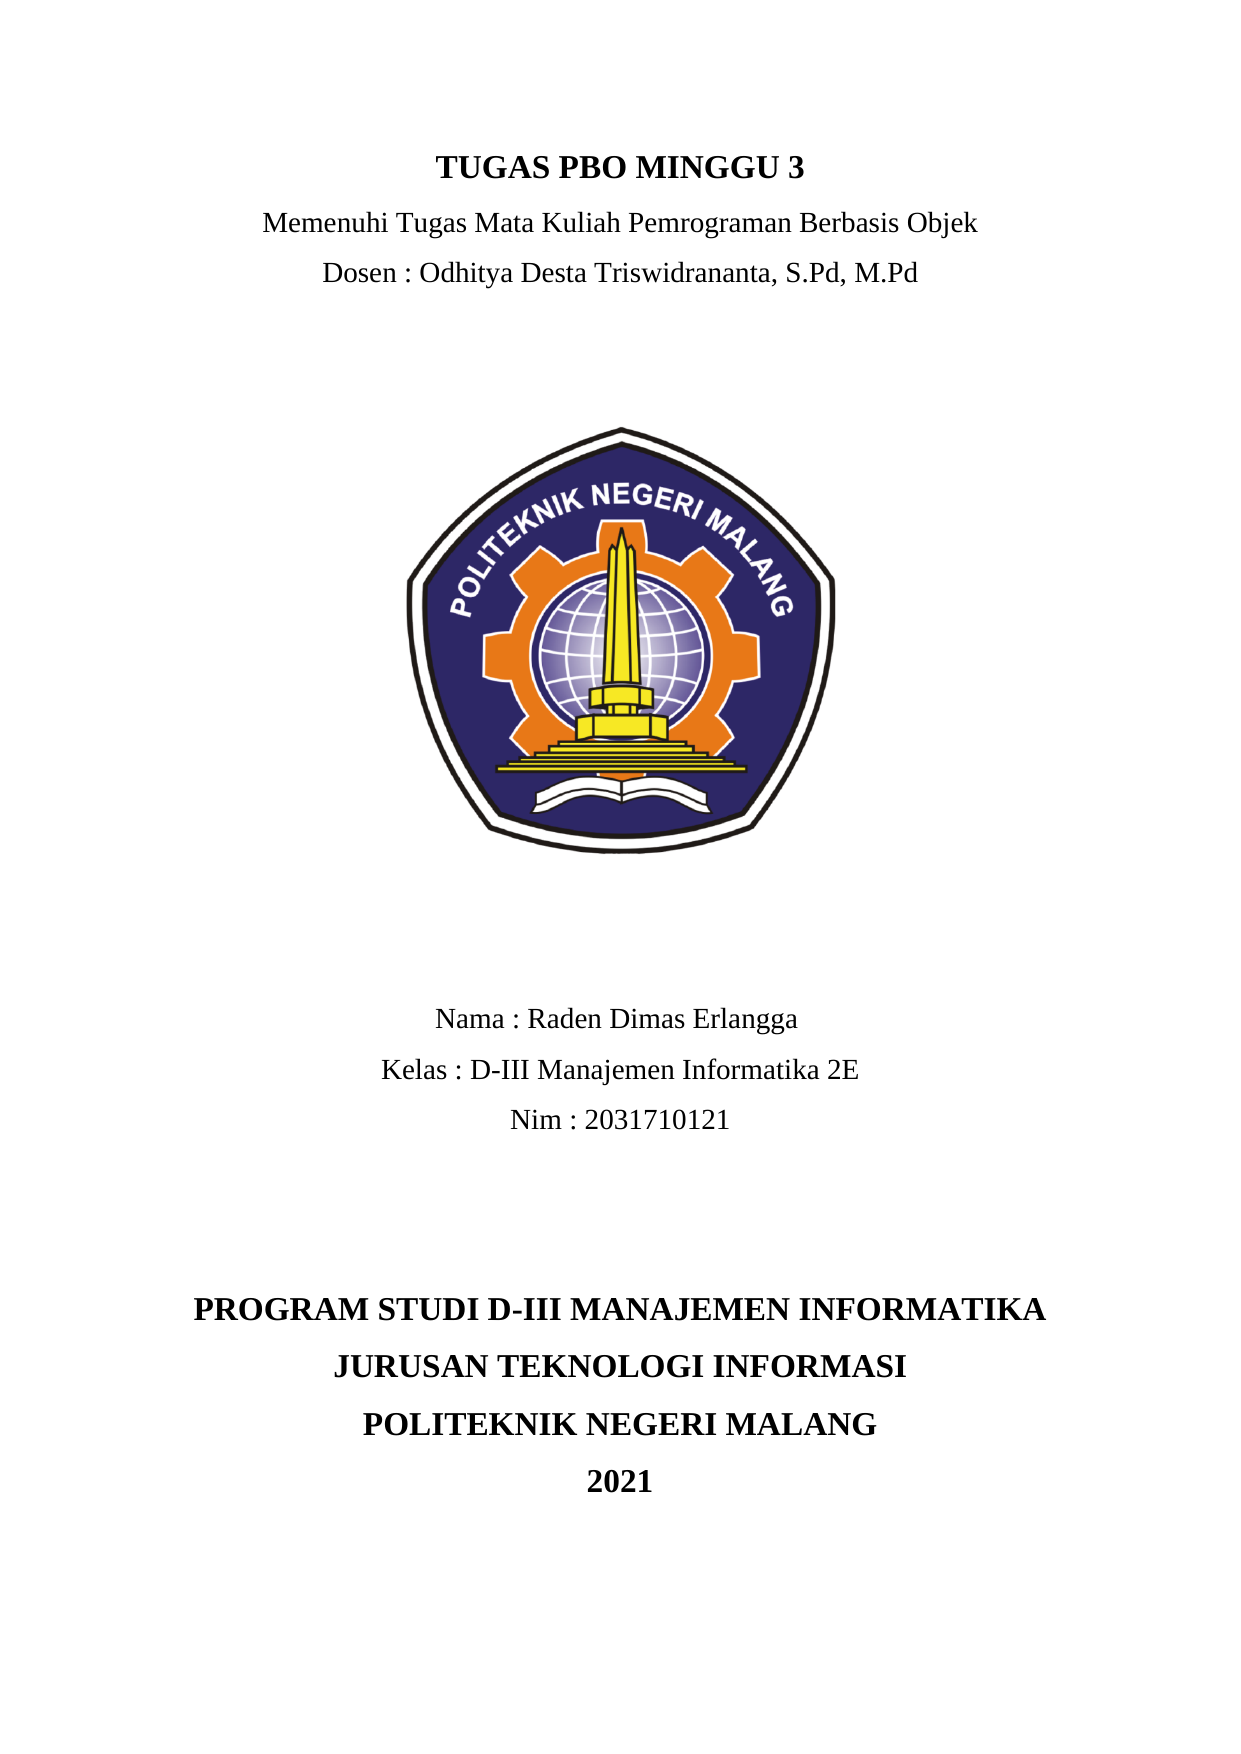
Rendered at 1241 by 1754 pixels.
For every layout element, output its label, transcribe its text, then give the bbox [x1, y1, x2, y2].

text Memenuhi Tugas Mata Kuliah Pemrograman Berbasis Objek [148, 205, 1092, 239]
text POLITEKNIK NEGERI MALANG [148, 1404, 1092, 1442]
text Nama : Raden Dimas Erlangga Kelas : D-III Manajemen Informatika 2E Nim : 2031710121 [148, 1002, 1092, 1175]
text 2021 [148, 1461, 1092, 1500]
picture [400, 420, 840, 859]
text Dosen : Odhitya Desta Triswidrananta, S.Pd, M.Pd [148, 256, 1092, 289]
text PROGRAM STUDI D-III MANAJEMEN INFORMATIKA [148, 1289, 1092, 1327]
text JURUSAN TEKNOLOGI INFORMASI [148, 1346, 1092, 1385]
text TUGAS PBO MINGGU 3 [148, 148, 1092, 186]
